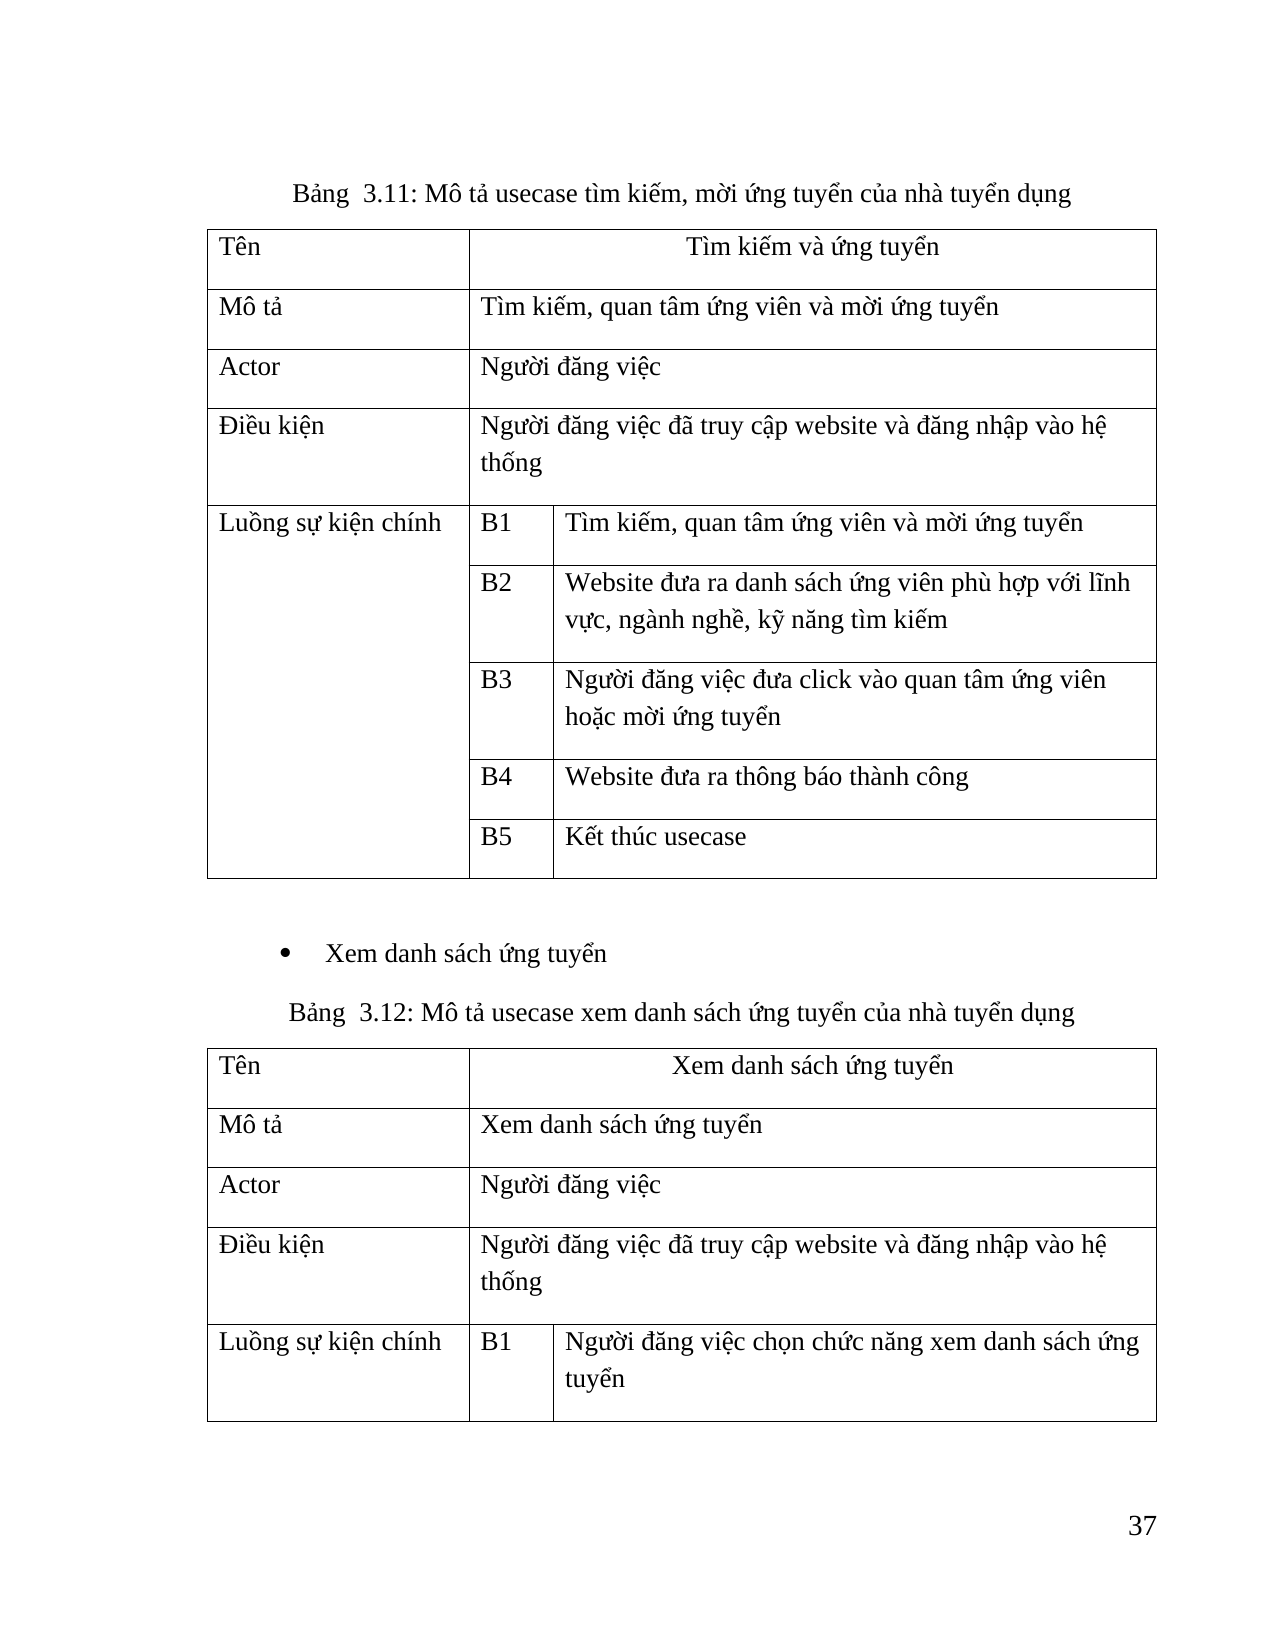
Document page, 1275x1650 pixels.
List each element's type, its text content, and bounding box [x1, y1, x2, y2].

table_cell B3 [470, 663, 553, 759]
table_cell Mô tả [208, 1109, 469, 1167]
table_cell Người đăng việc đưa click vào quan tâm ứng viên hoặc mời ứng tuyển [554, 663, 1156, 759]
text Bảng 3.11: Mô tả usecase tìm kiếm, mời ứng tuyển của nhà tuyển dụng [207, 177, 1157, 208]
table_cell B2 [470, 566, 553, 662]
text Bảng 3.12: Mô tả usecase xem danh sách ứng tuyển của nhà tuyển dụng [207, 996, 1157, 1027]
table_cell Website đưa ra danh sách ứng viên phù hợp với lĩnh vực, ngành nghề, kỹ năng tìm kiếm [554, 566, 1156, 662]
table_cell Website đưa ra thông báo thành công [554, 760, 1156, 818]
table_header Tìm kiếm và ứng tuyển [470, 230, 1156, 289]
table_header Tên [208, 230, 469, 289]
table_cell Người đăng việc [470, 1168, 1156, 1227]
table_cell Người đăng việc chọn chức năng xem danh sách ứng tuyển [554, 1325, 1156, 1421]
table_cell Người đăng việc [470, 350, 1156, 408]
table_cell Tìm kiếm, quan tâm ứng viên và mời ứng tuyển [554, 506, 1156, 565]
table_cell Tìm kiếm, quan tâm ứng viên và mời ứng tuyển [470, 290, 1156, 348]
table_cell Điều kiện [208, 409, 469, 505]
list Xem danh sách ứng tuyển [281, 937, 1157, 969]
table_cell Xem danh sách ứng tuyển [470, 1109, 1156, 1167]
table_cell B4 [470, 760, 553, 818]
table_header Xem danh sách ứng tuyển [470, 1049, 1156, 1107]
table_cell Điều kiện [208, 1228, 469, 1324]
table_cell B1 [470, 1325, 553, 1421]
table_cell Kết thúc usecase [554, 820, 1156, 878]
table_cell Người đăng việc đã truy cập website và đăng nhập vào hệ thống [470, 1228, 1156, 1324]
table_cell Luồng sự kiện chính [208, 506, 469, 878]
table_cell B5 [470, 820, 553, 878]
table_header Tên [208, 1049, 469, 1107]
table_cell B1 [470, 506, 553, 565]
table_cell Actor [208, 1168, 469, 1227]
table_cell Actor [208, 350, 469, 408]
table_cell Luồng sự kiện chính [208, 1325, 469, 1421]
table_cell Người đăng việc đã truy cập website và đăng nhập vào hệ thống [470, 409, 1156, 505]
table_cell Mô tả [208, 290, 469, 348]
